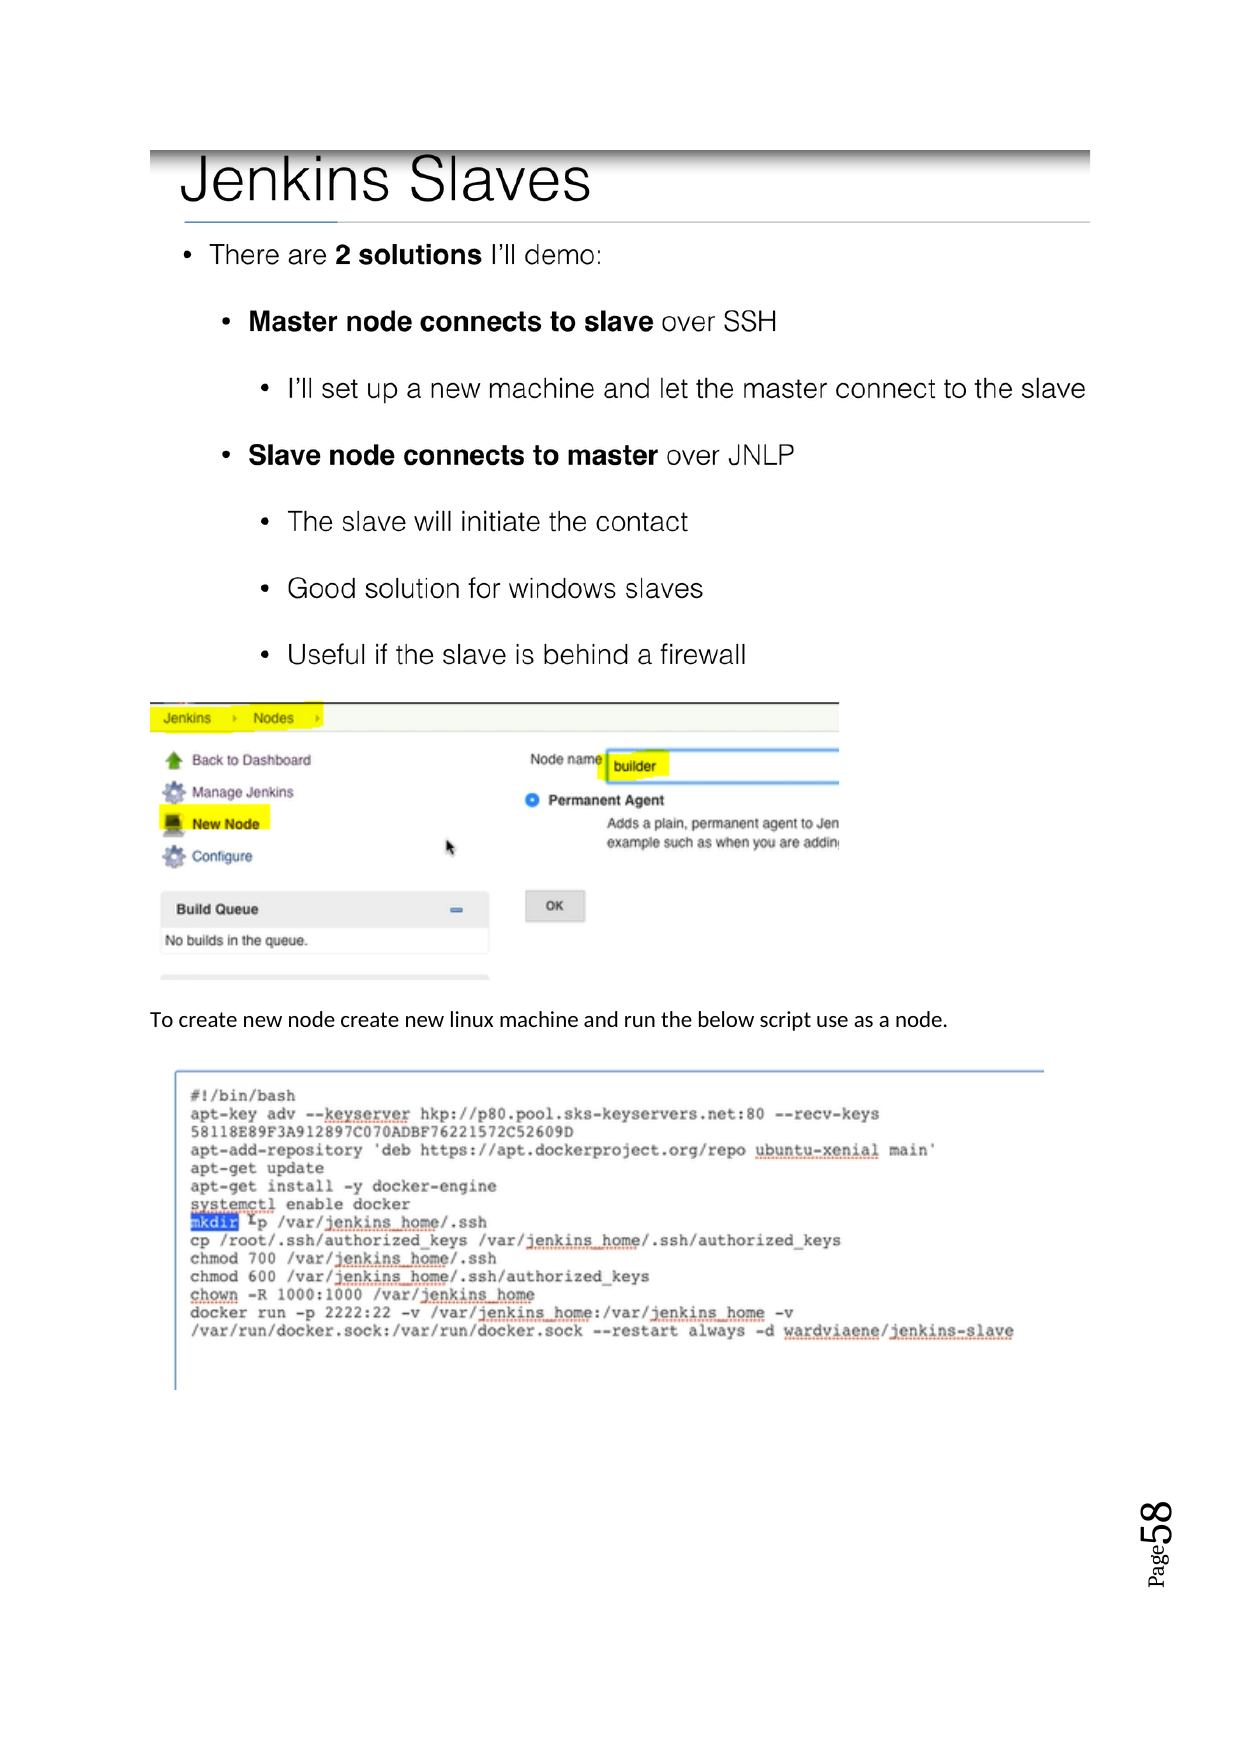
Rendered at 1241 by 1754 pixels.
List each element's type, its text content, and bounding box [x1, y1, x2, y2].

picture [150, 701, 840, 980]
text To create new node create new linux machine and run the below script use as a node. [150, 1005, 1090, 1033]
picture [150, 150, 1091, 677]
picture [150, 1058, 1045, 1390]
